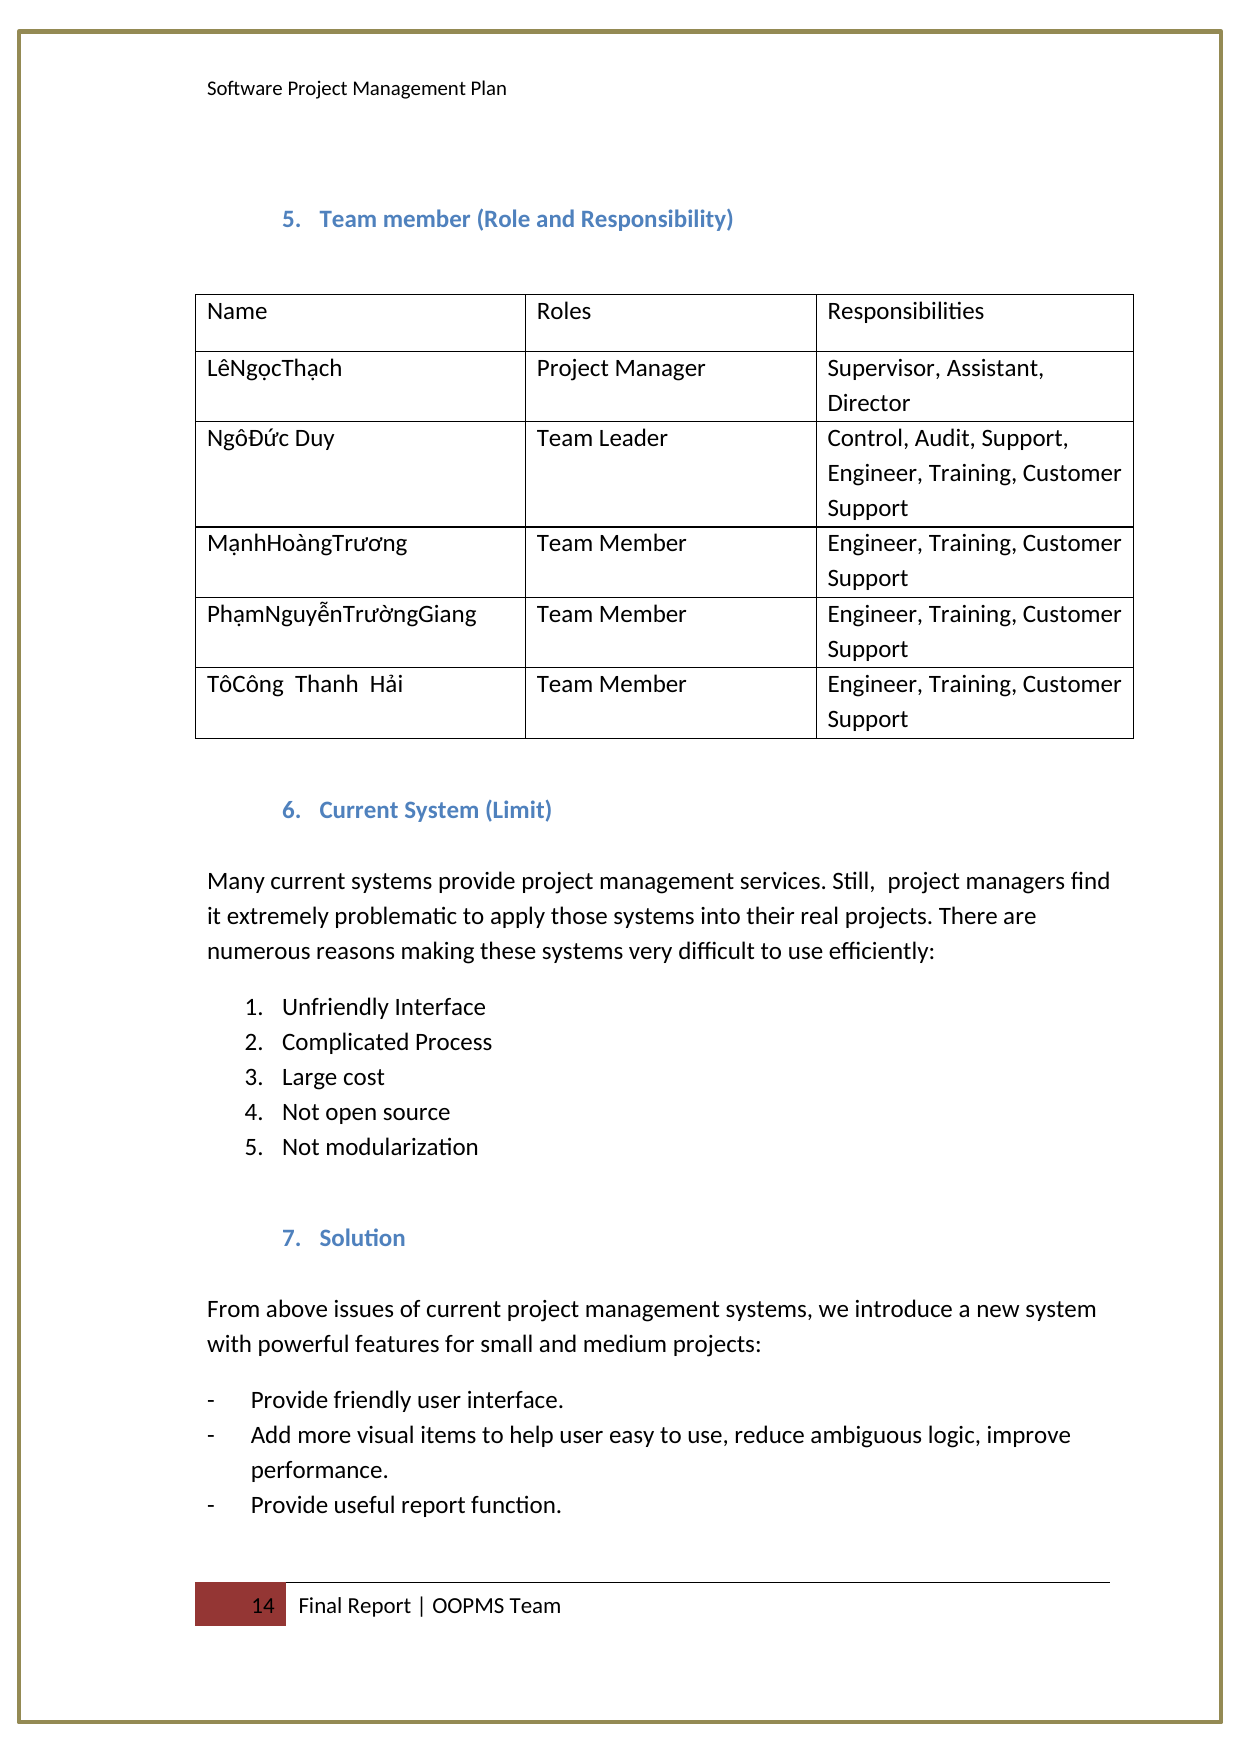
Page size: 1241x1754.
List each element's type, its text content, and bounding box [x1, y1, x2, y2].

subtitle Team member (Role and Responsibility) [282, 203, 1122, 234]
table_cell MạnhHoàngTrương [196, 528, 525, 597]
table_cell Team Member [526, 668, 816, 738]
table_header Responsibilities [817, 295, 1133, 351]
list Large cost [244, 1061, 1122, 1092]
table_cell Project Manager [526, 352, 816, 421]
list Provide useful report function. [207, 1489, 1122, 1519]
table_cell Engineer, Training, Customer Support [817, 528, 1133, 597]
table_cell NgôĐức Duy [196, 422, 525, 526]
list Unfriendly Interface [244, 991, 1122, 1022]
table_cell Control, Audit, Support, Engineer, Training, Customer Support [817, 422, 1133, 526]
list Add more visual items to help user easy to use, reduce ambiguous logic, improve performance. [207, 1419, 1122, 1484]
text Many current systems provide project management services. Still, project managers find it extremely problematic to apply those systems into their real projects. There are numerous reasons making these systems very difficult to use efficiently: [207, 865, 1122, 966]
table_cell Team Member [526, 528, 816, 597]
list Provide friendly user interface. [207, 1384, 1122, 1414]
table_cell Team Member [526, 598, 816, 667]
list Not modularization [244, 1131, 1122, 1162]
table_cell LêNgọcThạch [196, 352, 525, 421]
subtitle Current System (Limit) [282, 794, 1122, 861]
text From above issues of current project management systems, we introduce a new system with powerful features for small and medium projects: [207, 1293, 1122, 1358]
table_cell Team Leader [526, 422, 816, 526]
table_header Roles [526, 295, 816, 351]
table_cell Engineer, Training, Customer Support [817, 668, 1133, 738]
table_header Name [196, 295, 525, 351]
table_cell Supervisor, Assistant, Director [817, 352, 1133, 421]
table_cell PhạmNguyễnTrườngGiang [196, 598, 525, 667]
list Not open source [244, 1096, 1122, 1127]
table_cell Engineer, Training, Customer Support [817, 598, 1133, 667]
subtitle Solution [282, 1222, 1122, 1288]
table_cell TôCông Thanh Hải [196, 668, 525, 738]
list Complicated Process [244, 1026, 1122, 1057]
